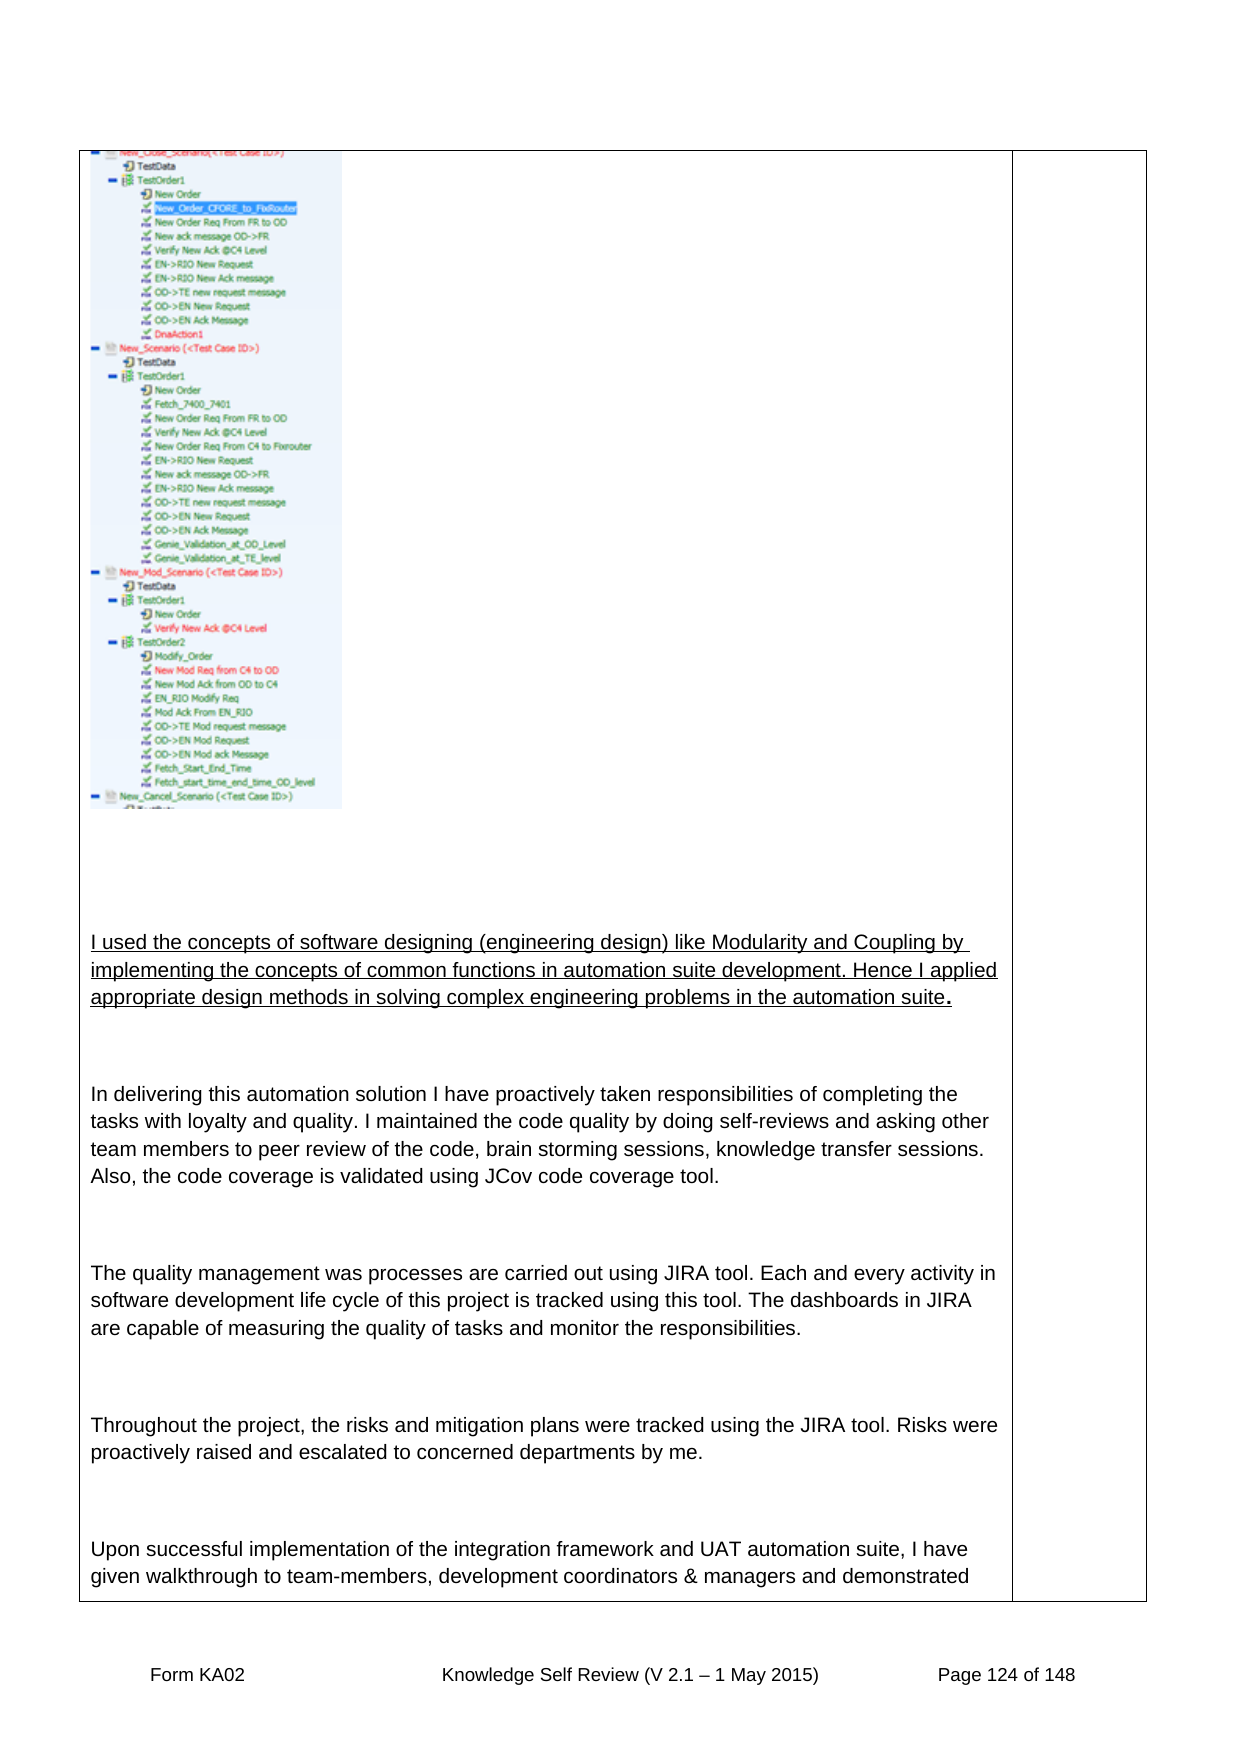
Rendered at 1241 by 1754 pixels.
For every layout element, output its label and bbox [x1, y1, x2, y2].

picture [90, 151, 342, 809]
table_cell [80, 151, 1012, 1601]
table_cell [1013, 151, 1146, 1601]
